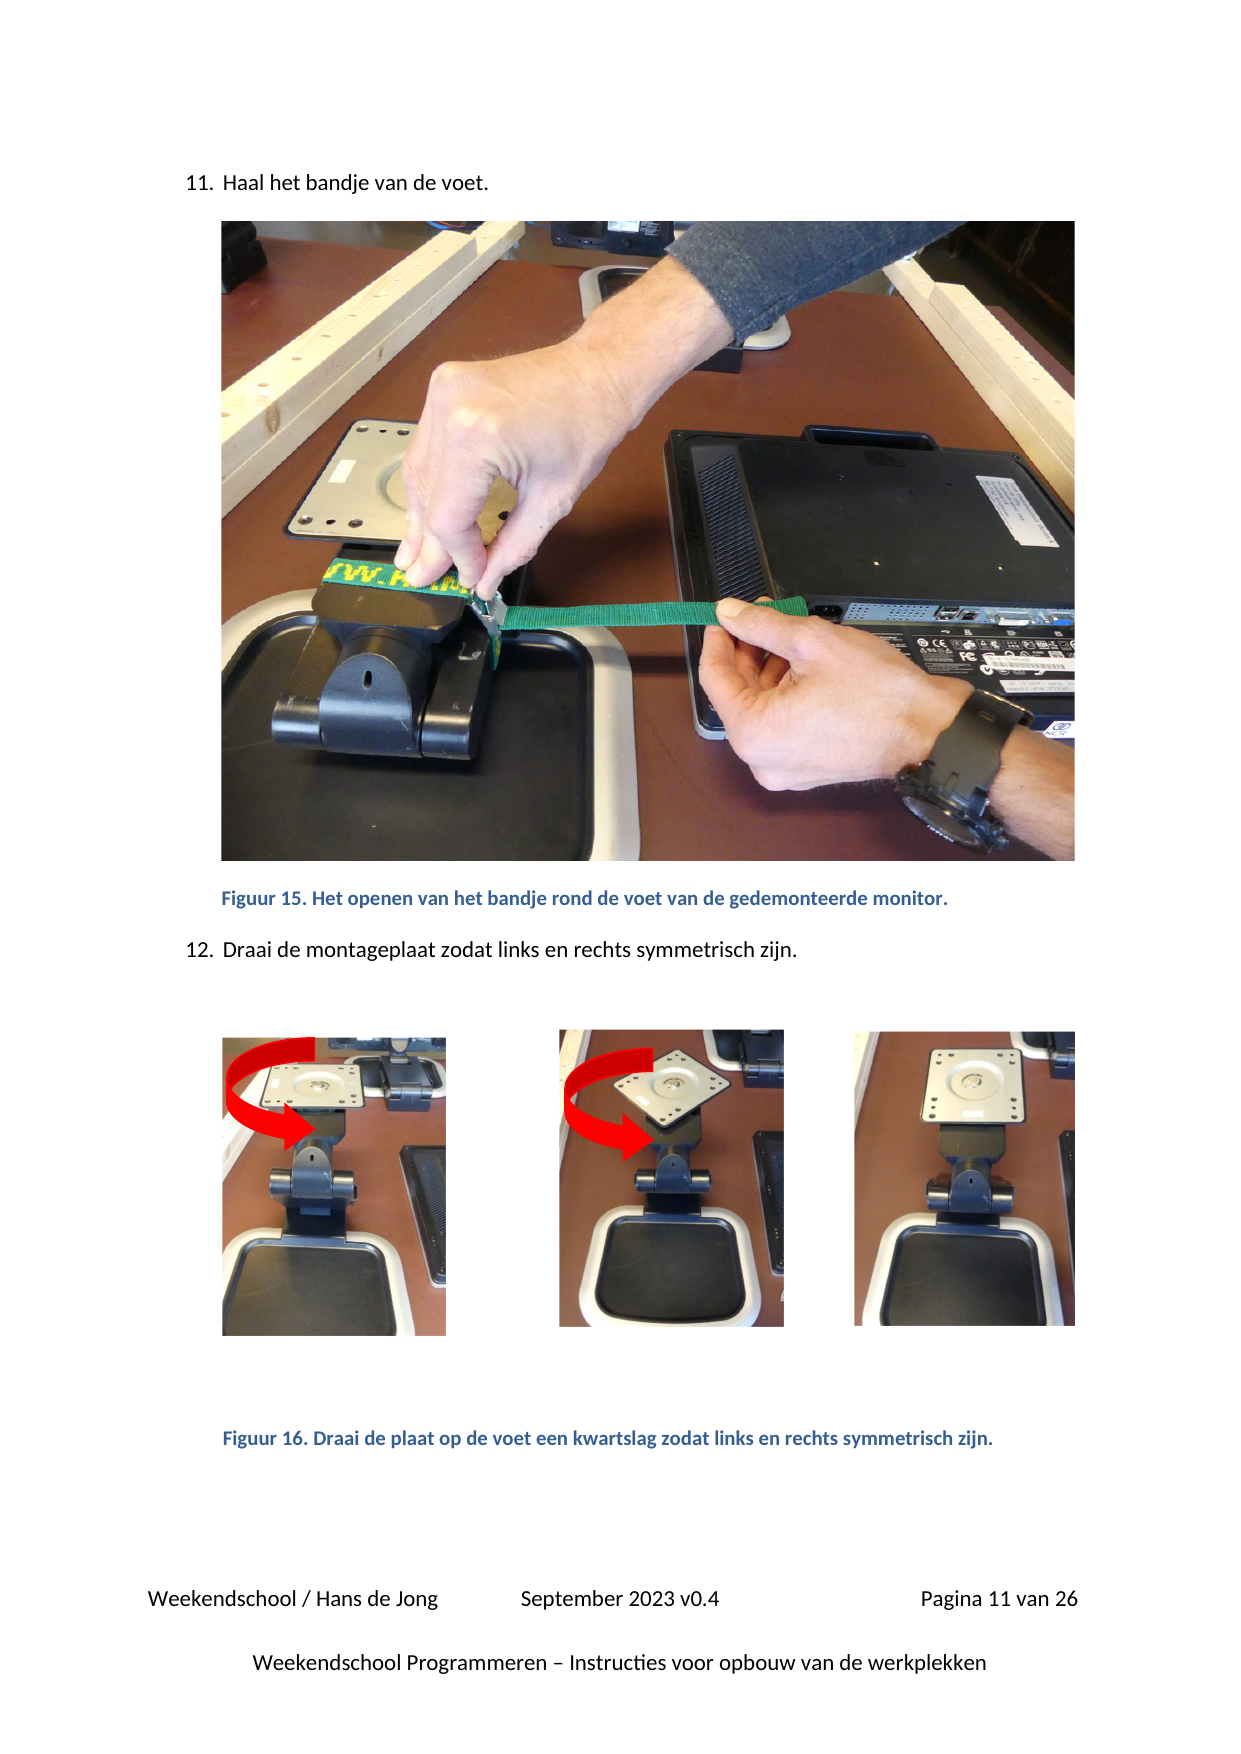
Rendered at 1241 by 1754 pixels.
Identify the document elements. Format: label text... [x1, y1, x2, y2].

text Figuur 16. Draai de plaat op de voet een kwartslag zodat links en rechts symmetrisch zijn. [223, 1426, 1093, 1451]
picture [855, 1032, 1075, 1326]
picture [223, 1038, 446, 1336]
text Figuur 15. Het openen van het bandje rond de voet van de gedemonteerde monitor. [148, 886, 1093, 911]
picture [221, 221, 1075, 861]
list Haal het bandje van de voet. [185, 168, 1093, 196]
picture [560, 1030, 784, 1326]
